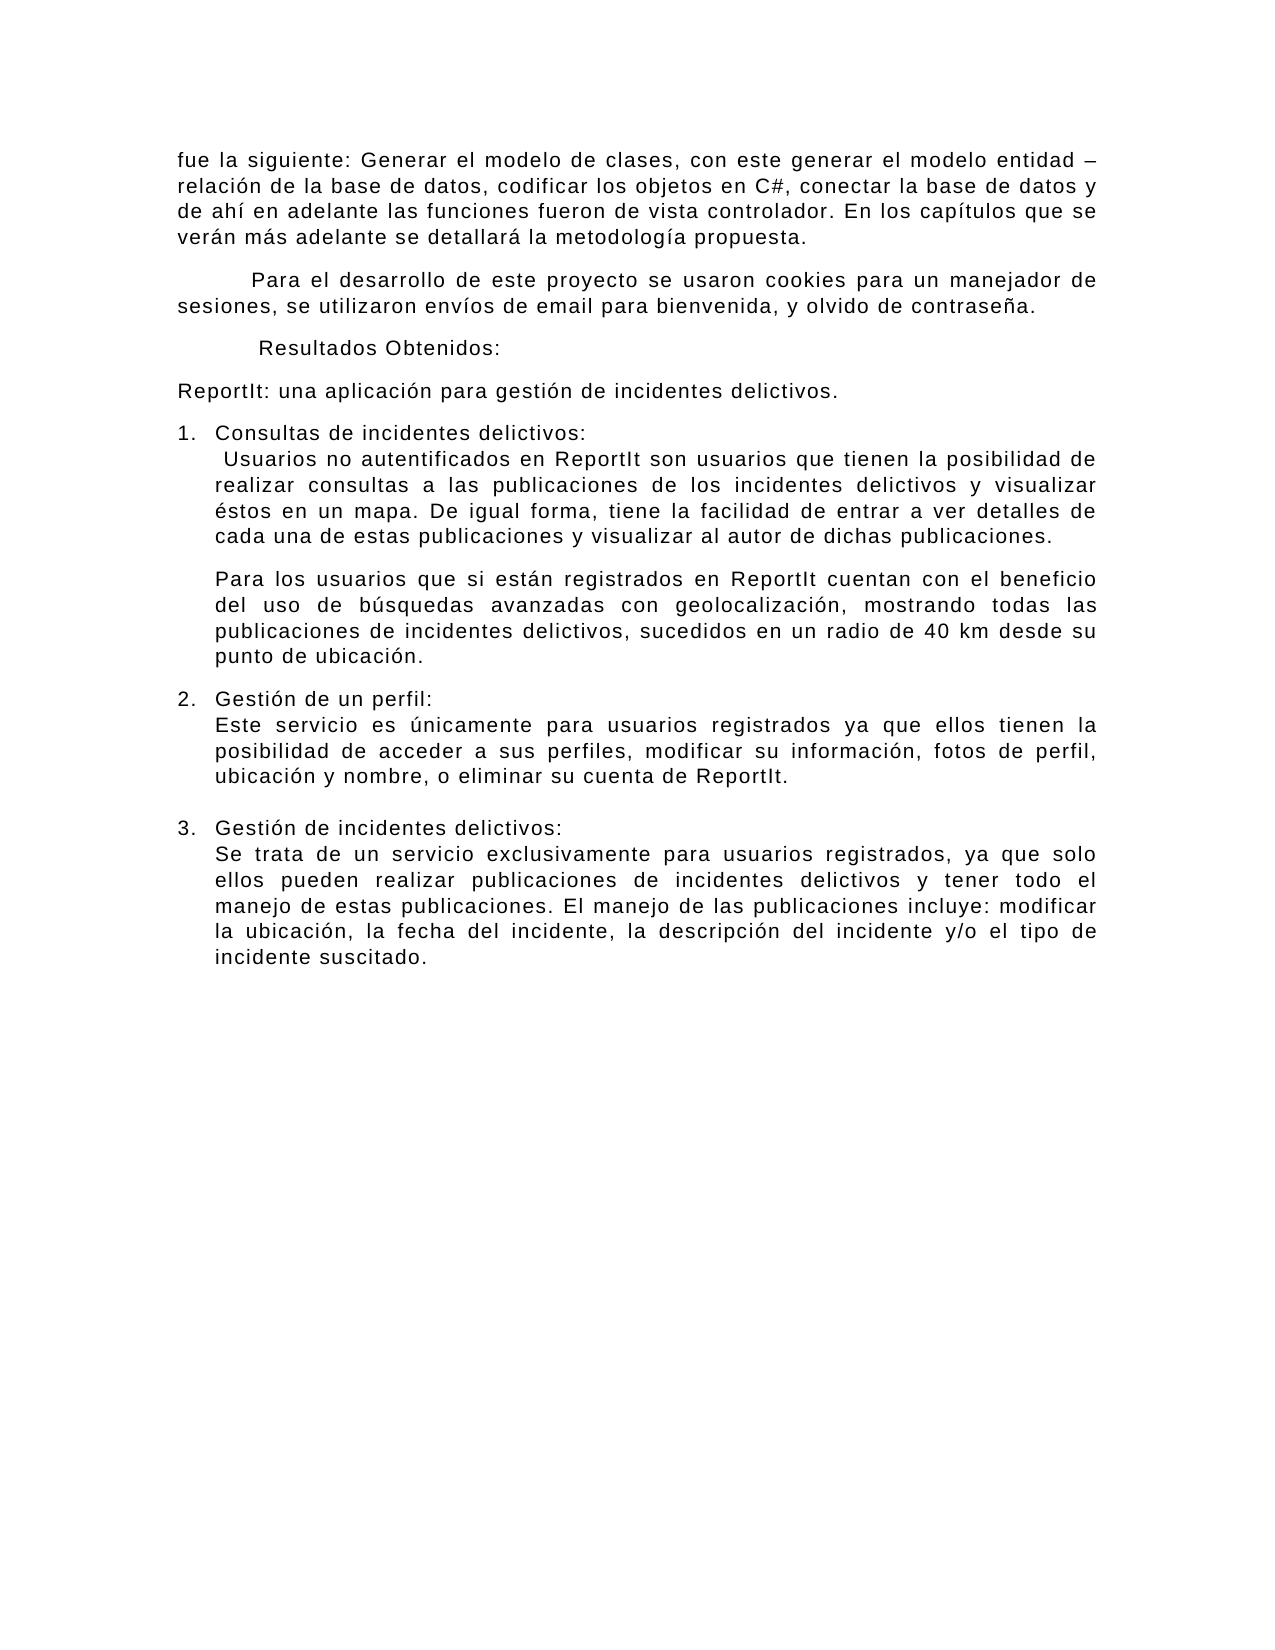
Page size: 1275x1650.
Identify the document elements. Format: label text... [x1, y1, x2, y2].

text ReportIt: una aplicación para gestión de incidentes delictivos. [177, 378, 1098, 402]
text Resultados Obtenidos: [177, 336, 1098, 360]
text Para los usuarios que si están registrados en ReportIt cuentan con el beneficio del uso de búsquedas avanzadas con geolocalización, mostrando todas las publicaciones de incidentes delictivos, sucedidos en un radio de 40 km desde su punto de ubicación. [215, 567, 1098, 668]
list Usuarios no autentificados en ReportIt son usuarios que tienen la posibilidad de realizar consultas a las publicaciones de los incidentes delictivos y visualizar éstos en un mapa. De igual forma, tiene la facilidad de entrar a ver detalles de cada una de estas publicaciones y visualizar al autor de dichas publicaciones. [215, 447, 1098, 548]
list Gestión de incidentes delictivos: [177, 816, 1098, 840]
list Se trata de un servicio exclusivamente para usuarios registrados, ya que solo ellos pueden realizar publicaciones de incidentes delictivos y tener todo el manejo de estas publicaciones. El manejo de las publicaciones incluye: modificar la ubicación, la fecha del incidente, la descripción del incidente y/o el tipo de incidente suscitado. [215, 842, 1098, 969]
text Para el desarrollo de este proyecto se usaron cookies para un manejador de sesiones, se utilizaron envíos de email para bienvenida, y olvido de contraseña. [177, 268, 1098, 317]
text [177, 148, 1098, 249]
list Este servicio es únicamente para usuarios registrados ya que ellos tienen la posibilidad de acceder a sus perfiles, modificar su información, fotos de perfil, ubicación y nombre, o eliminar su cuenta de ReportIt. [215, 713, 1098, 788]
list Consultas de incidentes delictivos: [177, 421, 1098, 445]
list Gestión de un perfil: [177, 687, 1098, 711]
